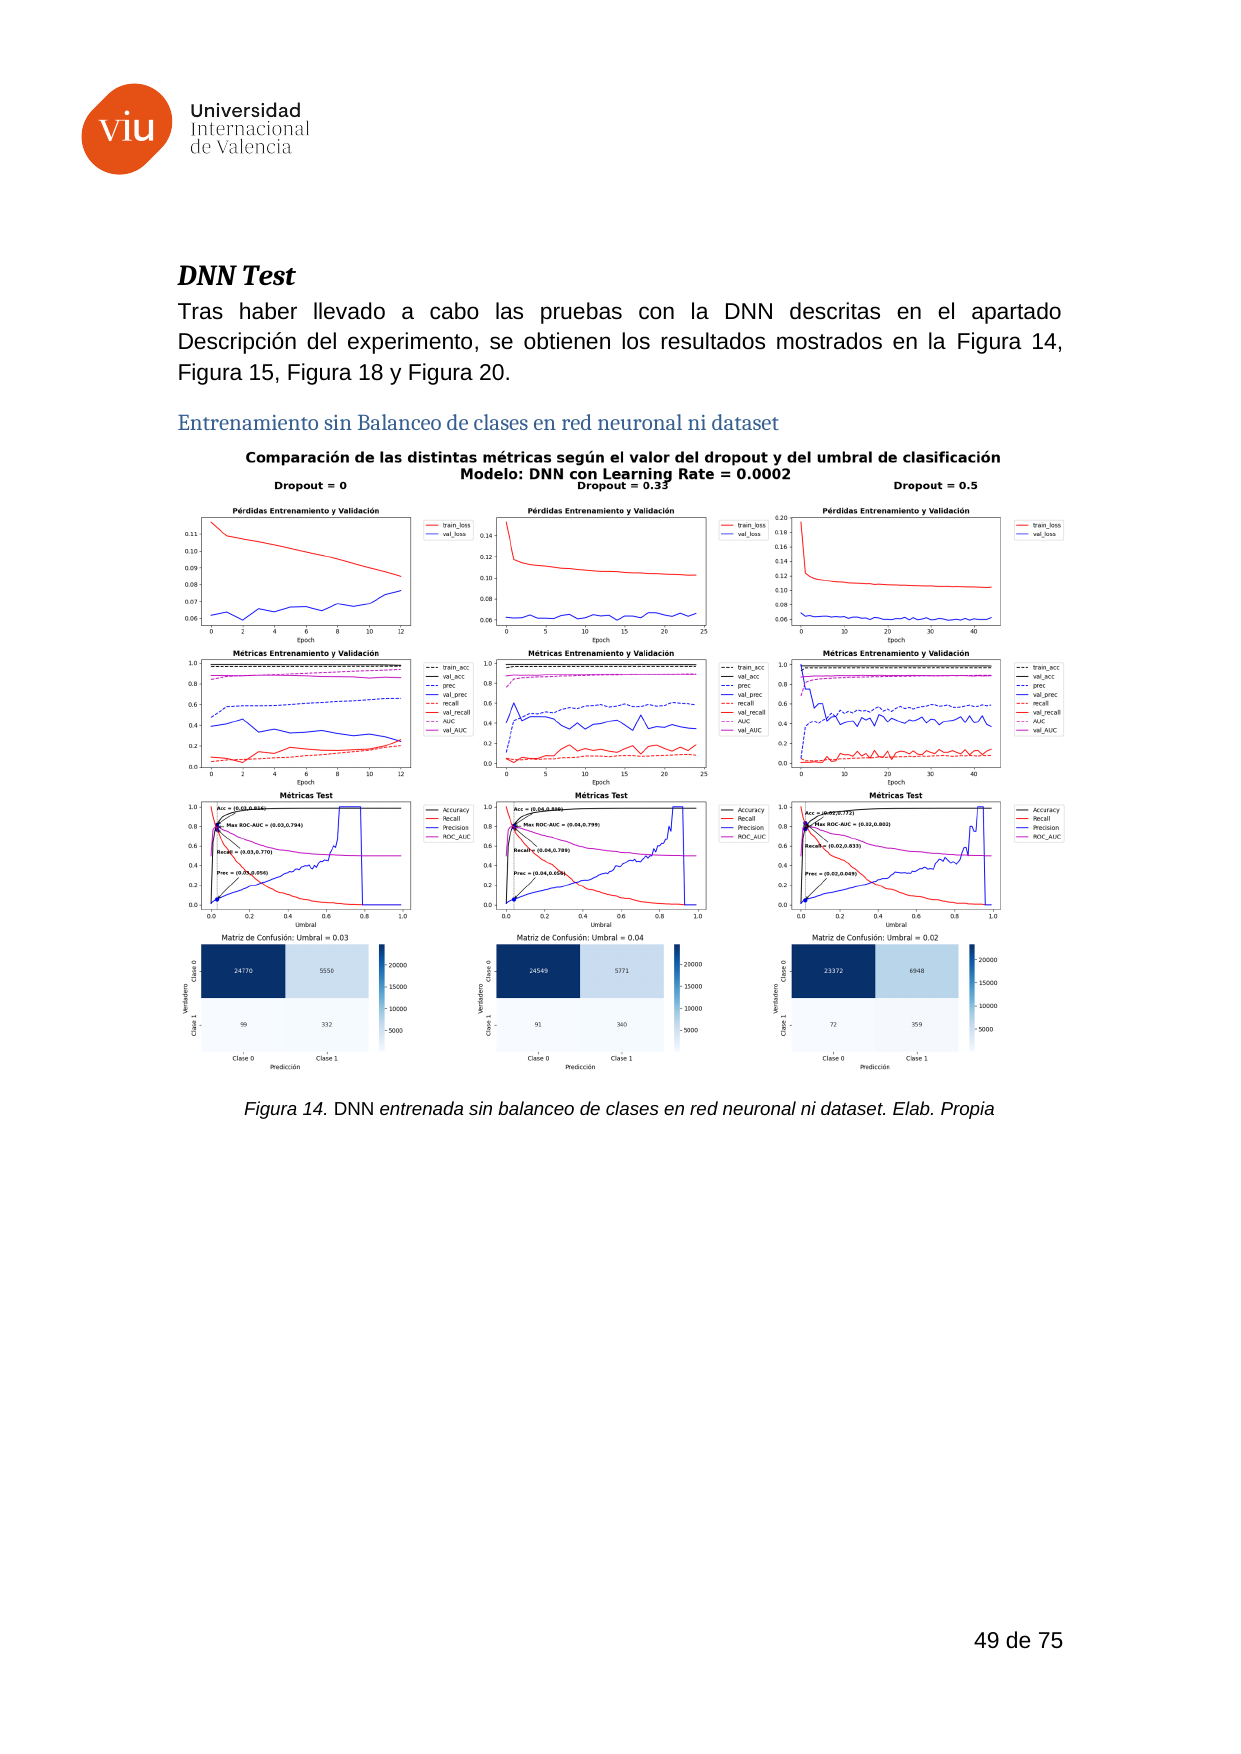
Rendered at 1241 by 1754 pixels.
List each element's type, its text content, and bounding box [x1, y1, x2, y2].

picture [60, 62, 330, 197]
picture [177, 439, 1067, 1074]
subtitle DNN Test [177, 259, 1063, 293]
subtitle Entrenamiento sin Balanceo de clases en red neuronal ni dataset [177, 409, 1063, 436]
text Tras haber llevado a cabo las pruebas con la DNN descritas en el apartado Descripción del experimento, se obtienen los resultados mostrados en la Figura 14, Figura 15, Figura 18 y Figura 20. [177, 298, 1063, 385]
